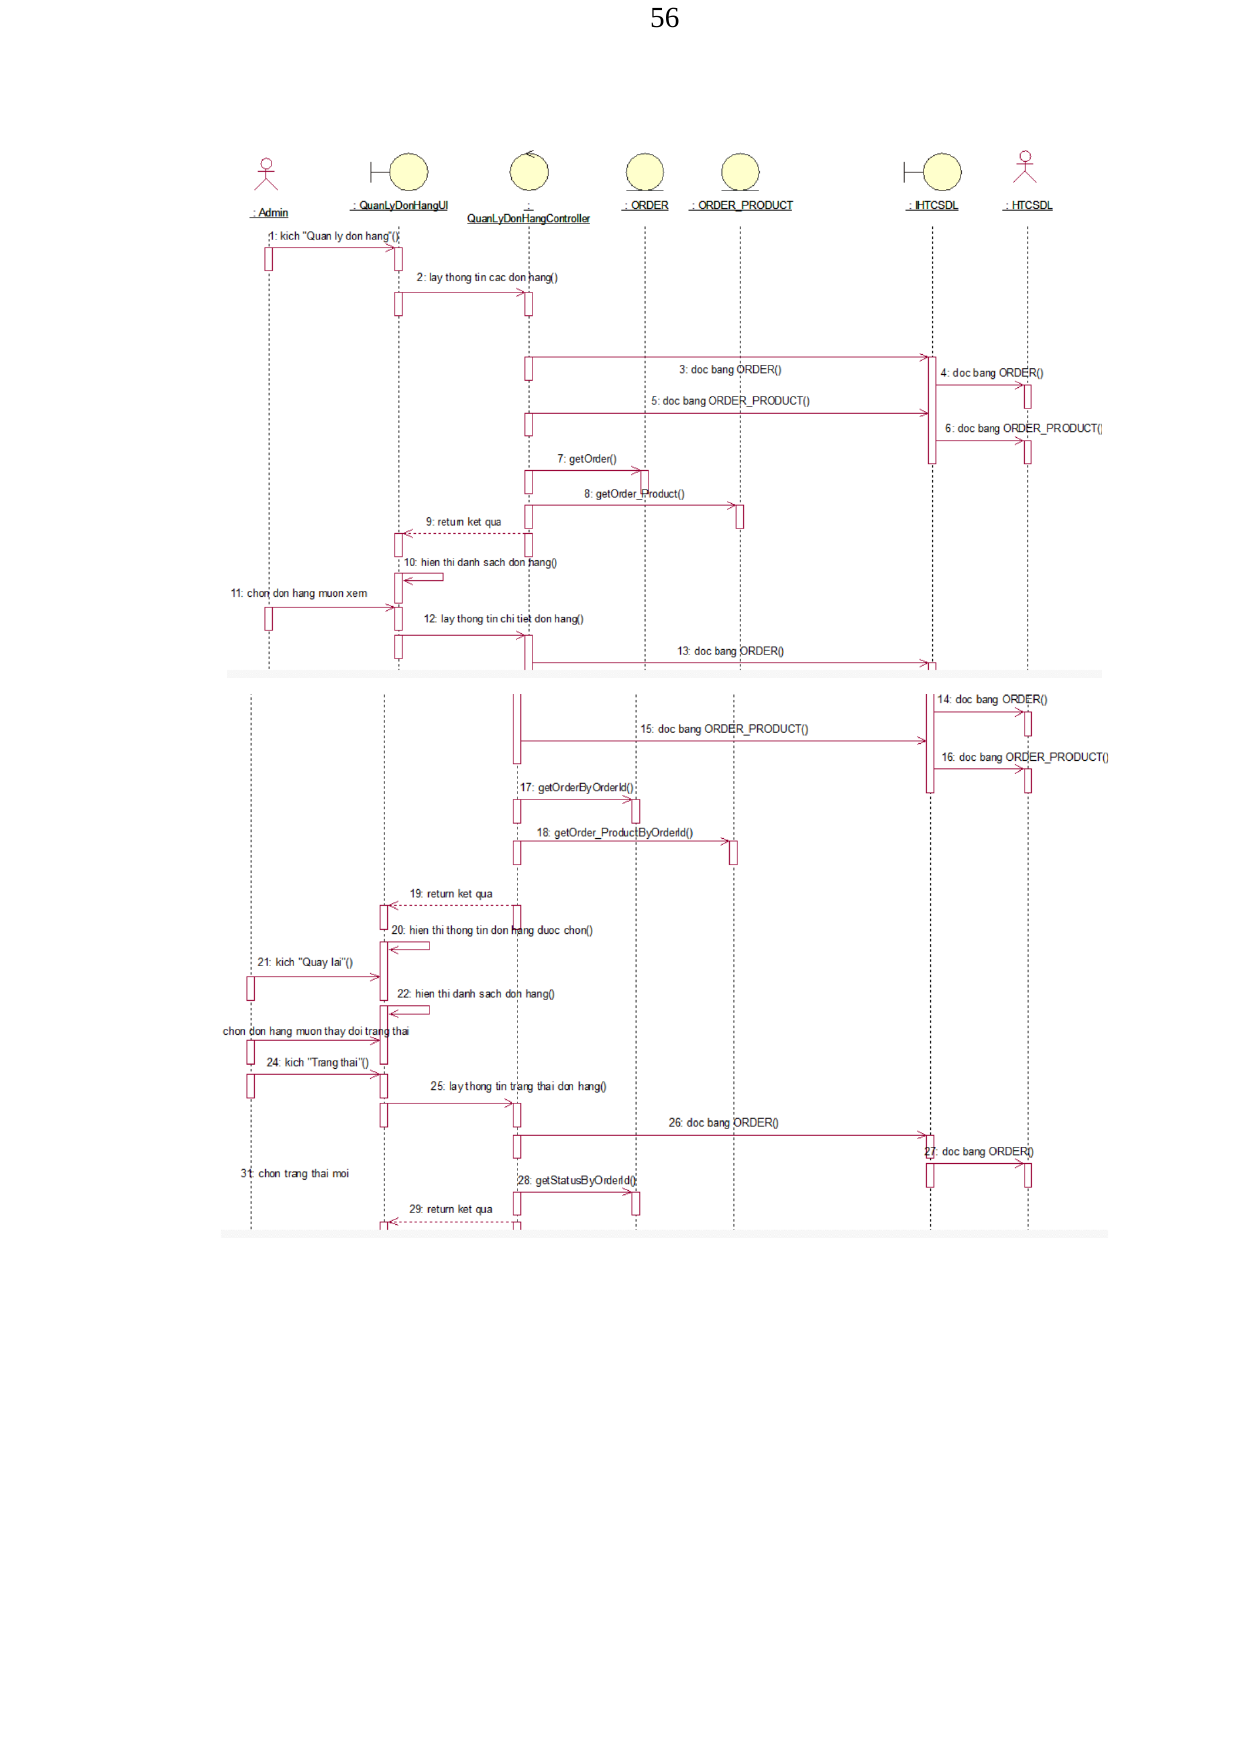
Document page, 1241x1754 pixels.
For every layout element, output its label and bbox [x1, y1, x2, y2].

picture [227, 147, 1102, 678]
picture [220, 694, 1109, 1238]
